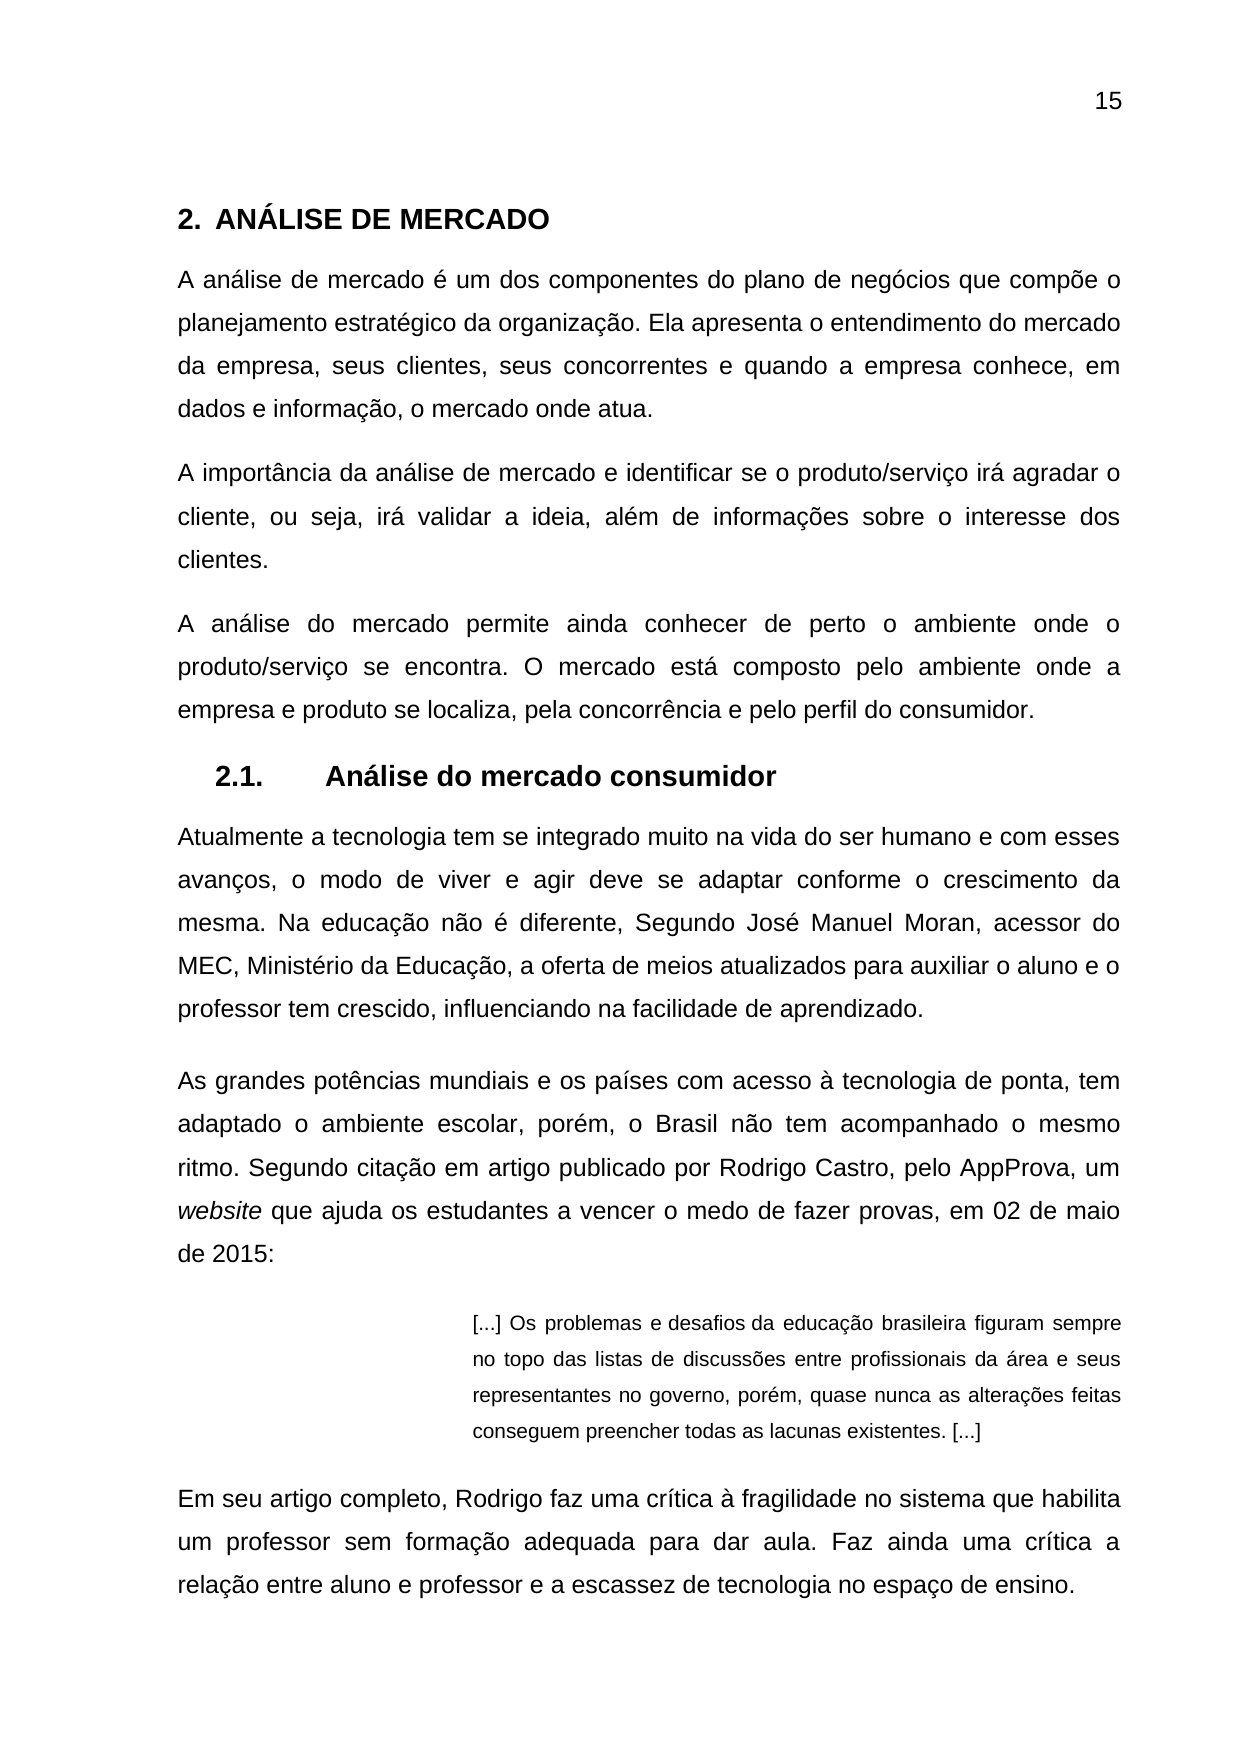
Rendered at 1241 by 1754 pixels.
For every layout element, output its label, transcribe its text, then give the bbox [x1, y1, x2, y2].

text A importância da análise de mercado e identificar se o produto/serviço irá agradar o cliente, ou seja, irá validar a ideia, além de informações sobre o interesse dos clientes. [177, 458, 1122, 573]
text [...] Os problemas e desafios da educação brasileira figuram sempre no topo das listas de discussões entre profissionais da área e seus representantes no governo, porém, quase nunca as alterações feitas conseguem preencher todas as lacunas existentes. [...] [472, 1311, 1122, 1443]
text As grandes potências mundiais e os países com acesso à tecnologia de ponta, tem adaptado o ambiente escolar, porém, o Brasil não tem acompanhado o mesmo ritmo. Segundo citação em artigo publicado por Rodrigo Castro, pelo AppProva, um website que ajuda os estudantes a vencer o medo de fazer provas, em 02 de maio de 2015: [177, 1066, 1122, 1268]
text A análise de mercado é um dos componentes do plano de negócios que compõe o planejamento estratégico da organização. Ela apresenta o entendimento do mercado da empresa, seus clientes, seus concorrentes e quando a empresa conhece, em dados e informação, o mercado onde atua. [177, 265, 1122, 423]
text Atualmente a tecnologia tem se integrado muito na vida do ser humano e com esses avanços, o modo de viver e agir deve se adaptar conforme o crescimento da mesma. Na educação não é diferente, Segundo José Manuel Moran, acessor do MEC, Ministério da Educação, a oferta de meios atualizados para auxiliar o aluno e o professor tem crescido, influenciando na facilidade de aprendizado. [177, 822, 1122, 1023]
subtitle ANÁLISE DE MERCADO [177, 202, 1122, 236]
text A análise do mercado permite ainda conhecer de perto o ambiente onde o produto/serviço se encontra. O mercado está composto pelo ambiente onde a empresa e produto se localiza, pela concorrência e pelo perfil do consumidor. [177, 608, 1122, 723]
subtitle Análise do mercado consumidor [215, 759, 1122, 792]
list Em seu artigo completo, Rodrigo faz uma crítica à fragilidade no sistema que habilita um professor sem formação adequada para dar aula. Faz ainda uma crítica a relação entre aluno e professor e a escassez de tecnologia no espaço de ensino. [177, 1484, 1122, 1599]
